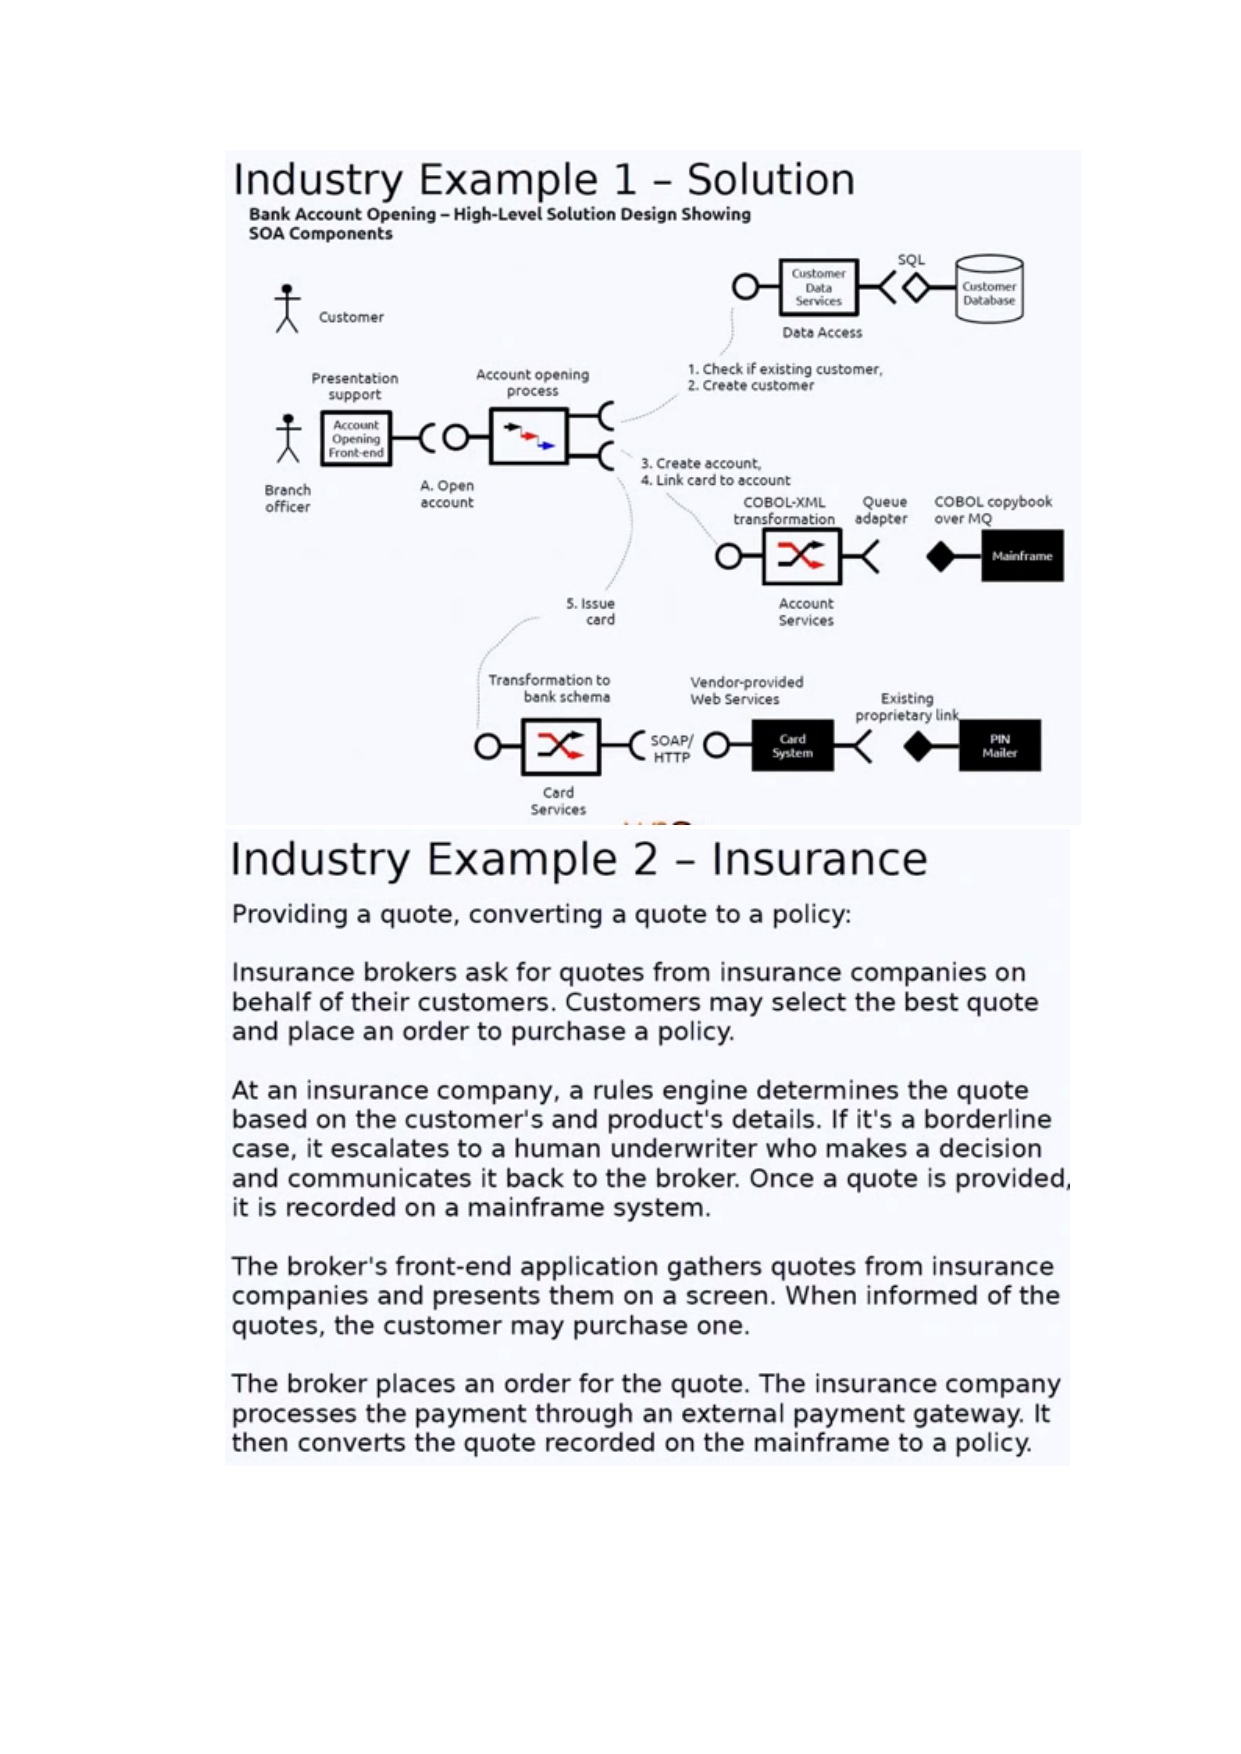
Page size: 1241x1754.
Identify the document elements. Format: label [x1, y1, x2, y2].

picture [225, 829, 1070, 1466]
picture [225, 150, 1082, 825]
